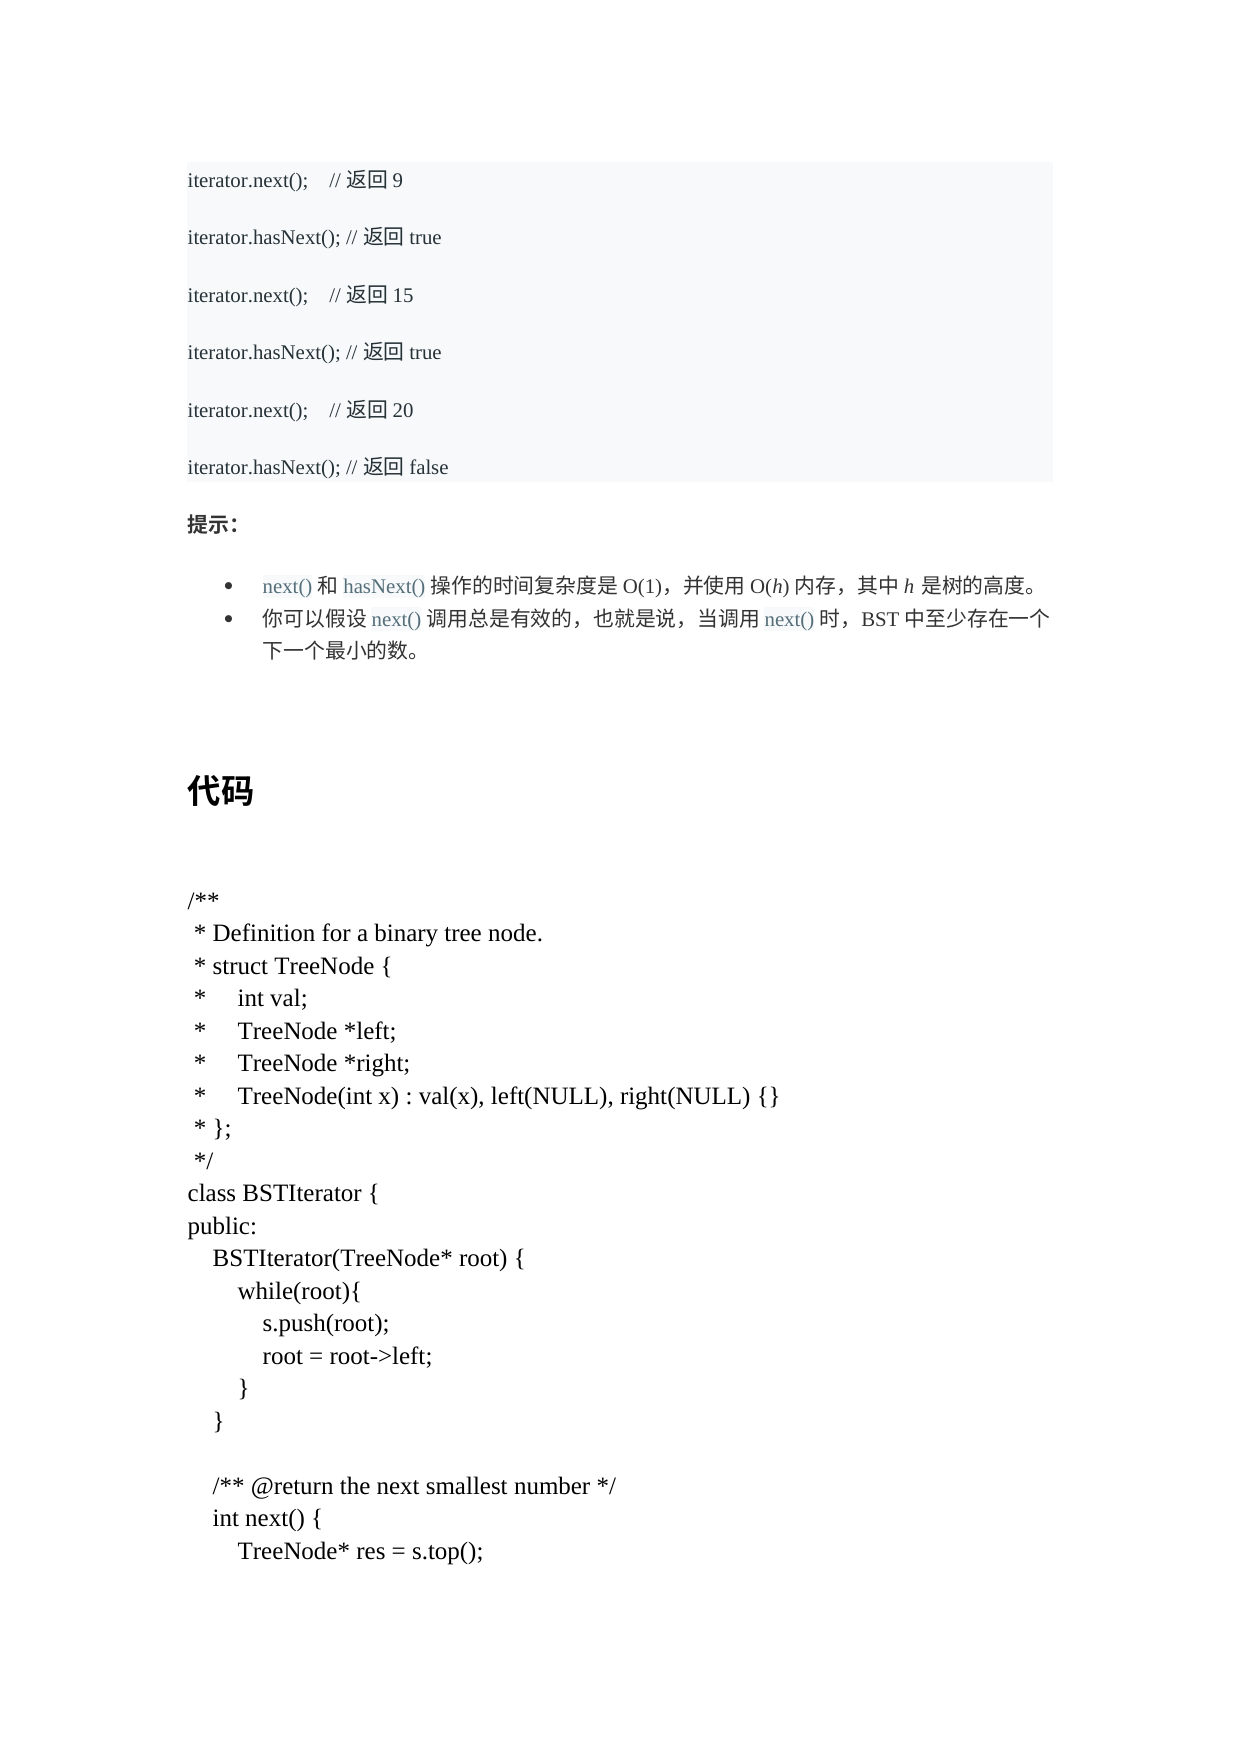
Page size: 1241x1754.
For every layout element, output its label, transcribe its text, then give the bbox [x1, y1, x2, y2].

subtitle 代码 [187, 757, 1053, 822]
text 提示： [187, 507, 1053, 539]
text root = root->left; [187, 1339, 1053, 1372]
text class BSTIterator { [187, 1177, 1053, 1209]
text public: [187, 1209, 1053, 1242]
text /** @return the next smallest number */ [187, 1469, 1053, 1502]
text s.push(root); [187, 1307, 1053, 1339]
text } [187, 1404, 1053, 1437]
text * TreeNode *right; [187, 1047, 1053, 1079]
text iterator.next(); // 返回 20 [187, 392, 1053, 424]
text iterator.hasNext(); // 返回 true [187, 219, 1053, 252]
text * TreeNode(int x) : val(x), left(NULL), right(NULL) {} [187, 1079, 1053, 1112]
text while(root){ [187, 1274, 1053, 1307]
text BSTIterator(TreeNode* root) { [187, 1242, 1053, 1274]
text * int val; [187, 982, 1053, 1014]
text iterator.hasNext(); // 返回 true [187, 334, 1053, 367]
text * TreeNode *left; [187, 1014, 1053, 1047]
text } [187, 1372, 1053, 1404]
text TreeNode* res = s.top(); [187, 1534, 1053, 1567]
text iterator.next(); // 返回 15 [187, 277, 1053, 309]
text */ [187, 1144, 1053, 1177]
text /** [187, 884, 1053, 917]
text int next() { [187, 1502, 1053, 1534]
text * struct TreeNode { [187, 949, 1053, 982]
text iterator.hasNext(); // 返回 false [187, 449, 1053, 482]
list 你可以假设 next() 调用总是有效的，也就是说，当调用 next() 时，BST 中至少存在一个下一个最小的数。 [225, 601, 1053, 666]
text * Definition for a binary tree node. [187, 917, 1053, 949]
text * }; [187, 1112, 1053, 1144]
list next() 和 hasNext() 操作的时间复杂度是 O(1)，并使用 O(h) 内存，其中 h 是树的高度。 [225, 569, 1053, 601]
text iterator.next(); // 返回 9 [187, 162, 1053, 194]
